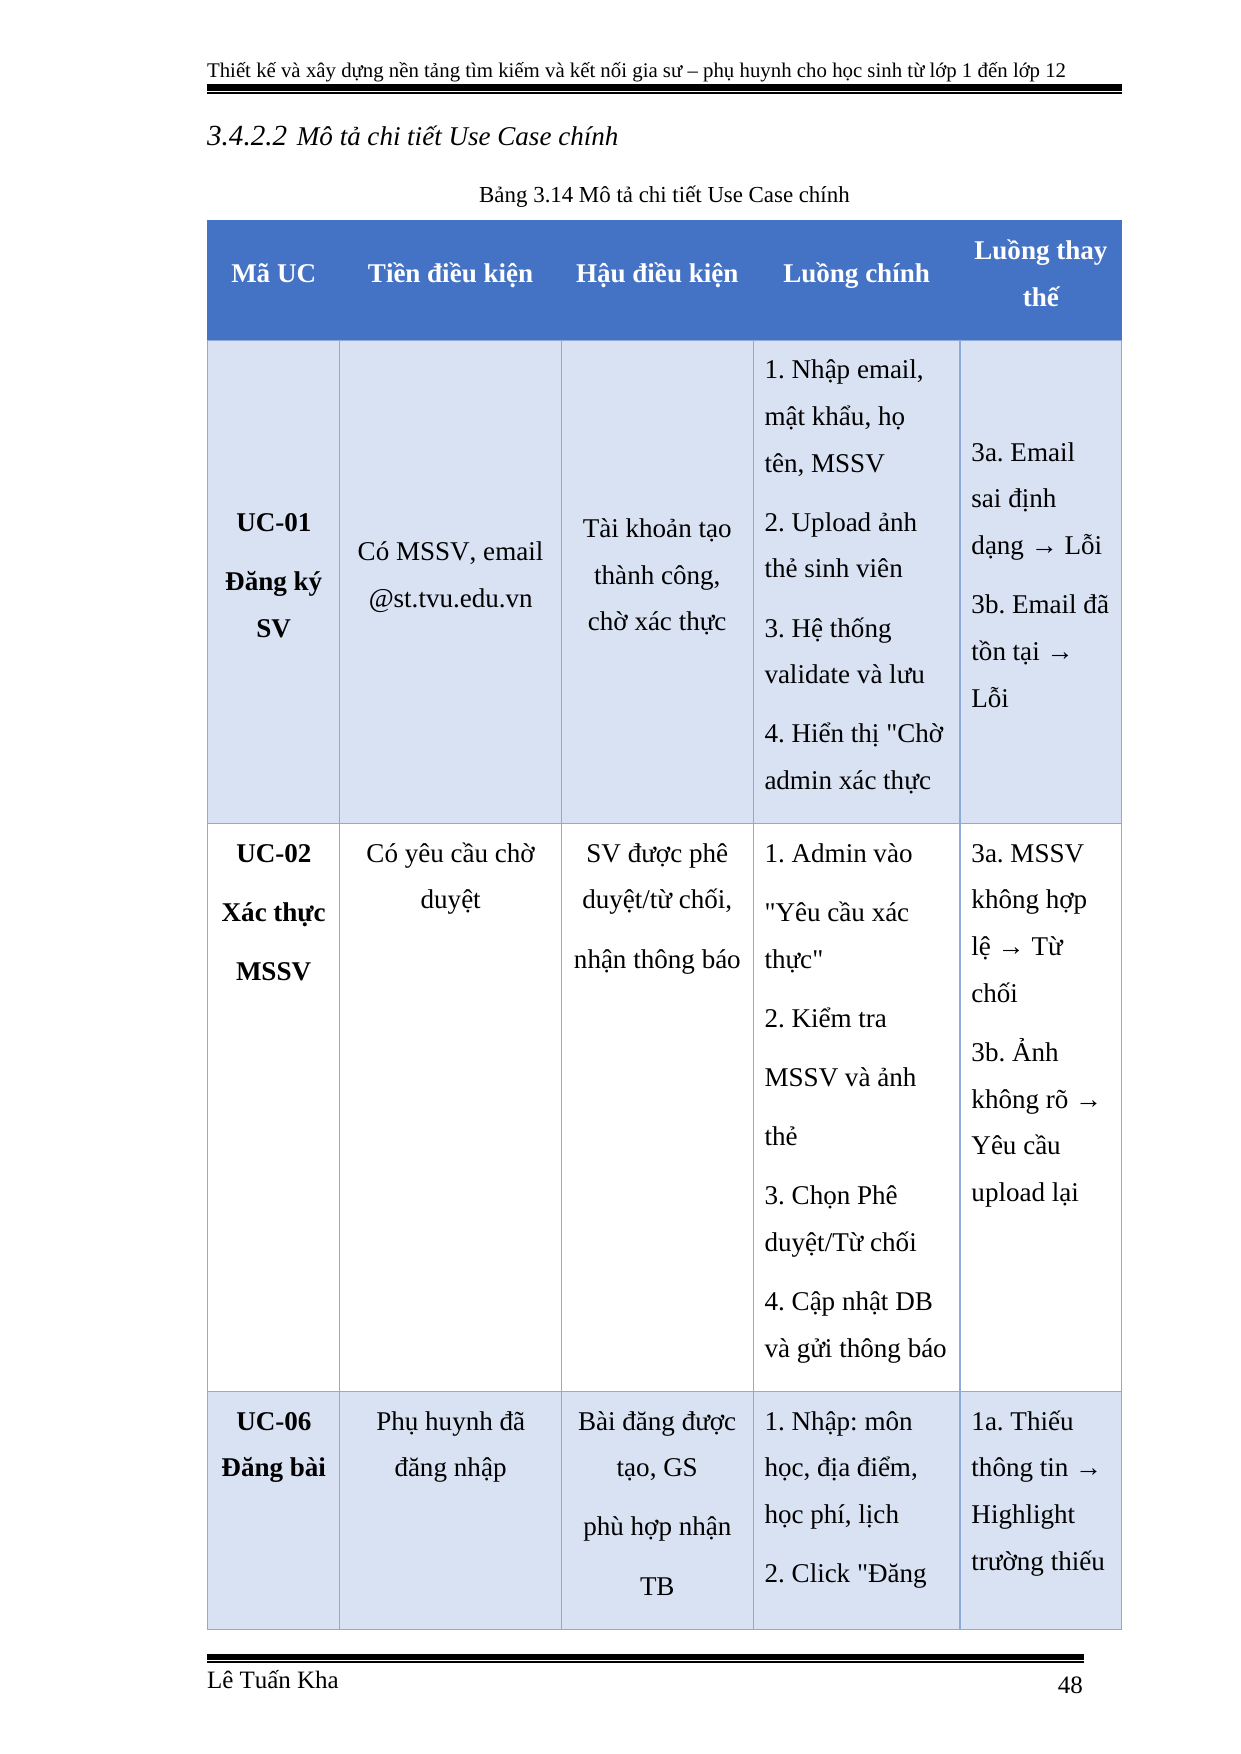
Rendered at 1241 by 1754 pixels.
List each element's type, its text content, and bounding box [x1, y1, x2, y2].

table_cell 3a. Email sai định dạng → Lỗi 3b. Email đã tồn tại → Lỗi [961, 341, 1121, 823]
table_header Hậu điều kiện [562, 221, 753, 340]
table_header Luồng thay thế [961, 221, 1121, 340]
table_cell Bài đăng được tạo, GS phù hợp nhận TB [562, 1392, 753, 1629]
table_cell SV được phê duyệt/từ chối, nhận thông báo [562, 824, 753, 1391]
table_cell UC-06 Đăng bài [208, 1392, 339, 1629]
table_cell 1. Admin vào "Yêu cầu xác thực" 2. Kiểm tra MSSV và ảnh thẻ 3. Chọn Phê duyệt/Từ chối 4. Cập nhật DB và gửi thông báo [754, 824, 959, 1391]
table_header Mã UC [208, 221, 339, 340]
table_header Luồng chính [754, 221, 959, 340]
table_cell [754, 1392, 959, 1629]
table_cell 3a. MSSV không hợp lệ → Từ chối 3b. Ảnh không rõ → Yêu cầu upload lại [961, 824, 1121, 1391]
table_cell UC-01 Đăng ký SV [208, 341, 339, 823]
text Bảng 3.12 Mô tả chi tiết Use Case chính [207, 181, 1122, 207]
table_cell UC-02 Xác thực MSSV [208, 824, 339, 1391]
table_cell Có yêu cầu chờ duyệt [340, 824, 561, 1391]
table_cell Phụ huynh đã đăng nhập [340, 1392, 561, 1629]
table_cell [961, 1392, 1121, 1629]
table_header Tiền điều kiện [340, 221, 561, 340]
subtitle Mô tả chi tiết Use Case chính [207, 118, 1122, 152]
table_cell Tài khoản tạo thành công, chờ xác thực [562, 341, 753, 823]
table_cell 1. Nhập email, mật khẩu, họ tên, MSSV 2. Upload ảnh thẻ sinh viên 3. Hệ thống validate và lưu 4. Hiển thị "Chờ admin xác thực [754, 341, 959, 823]
table_cell Có MSSV, email @st.tvu.edu.vn [340, 341, 561, 823]
